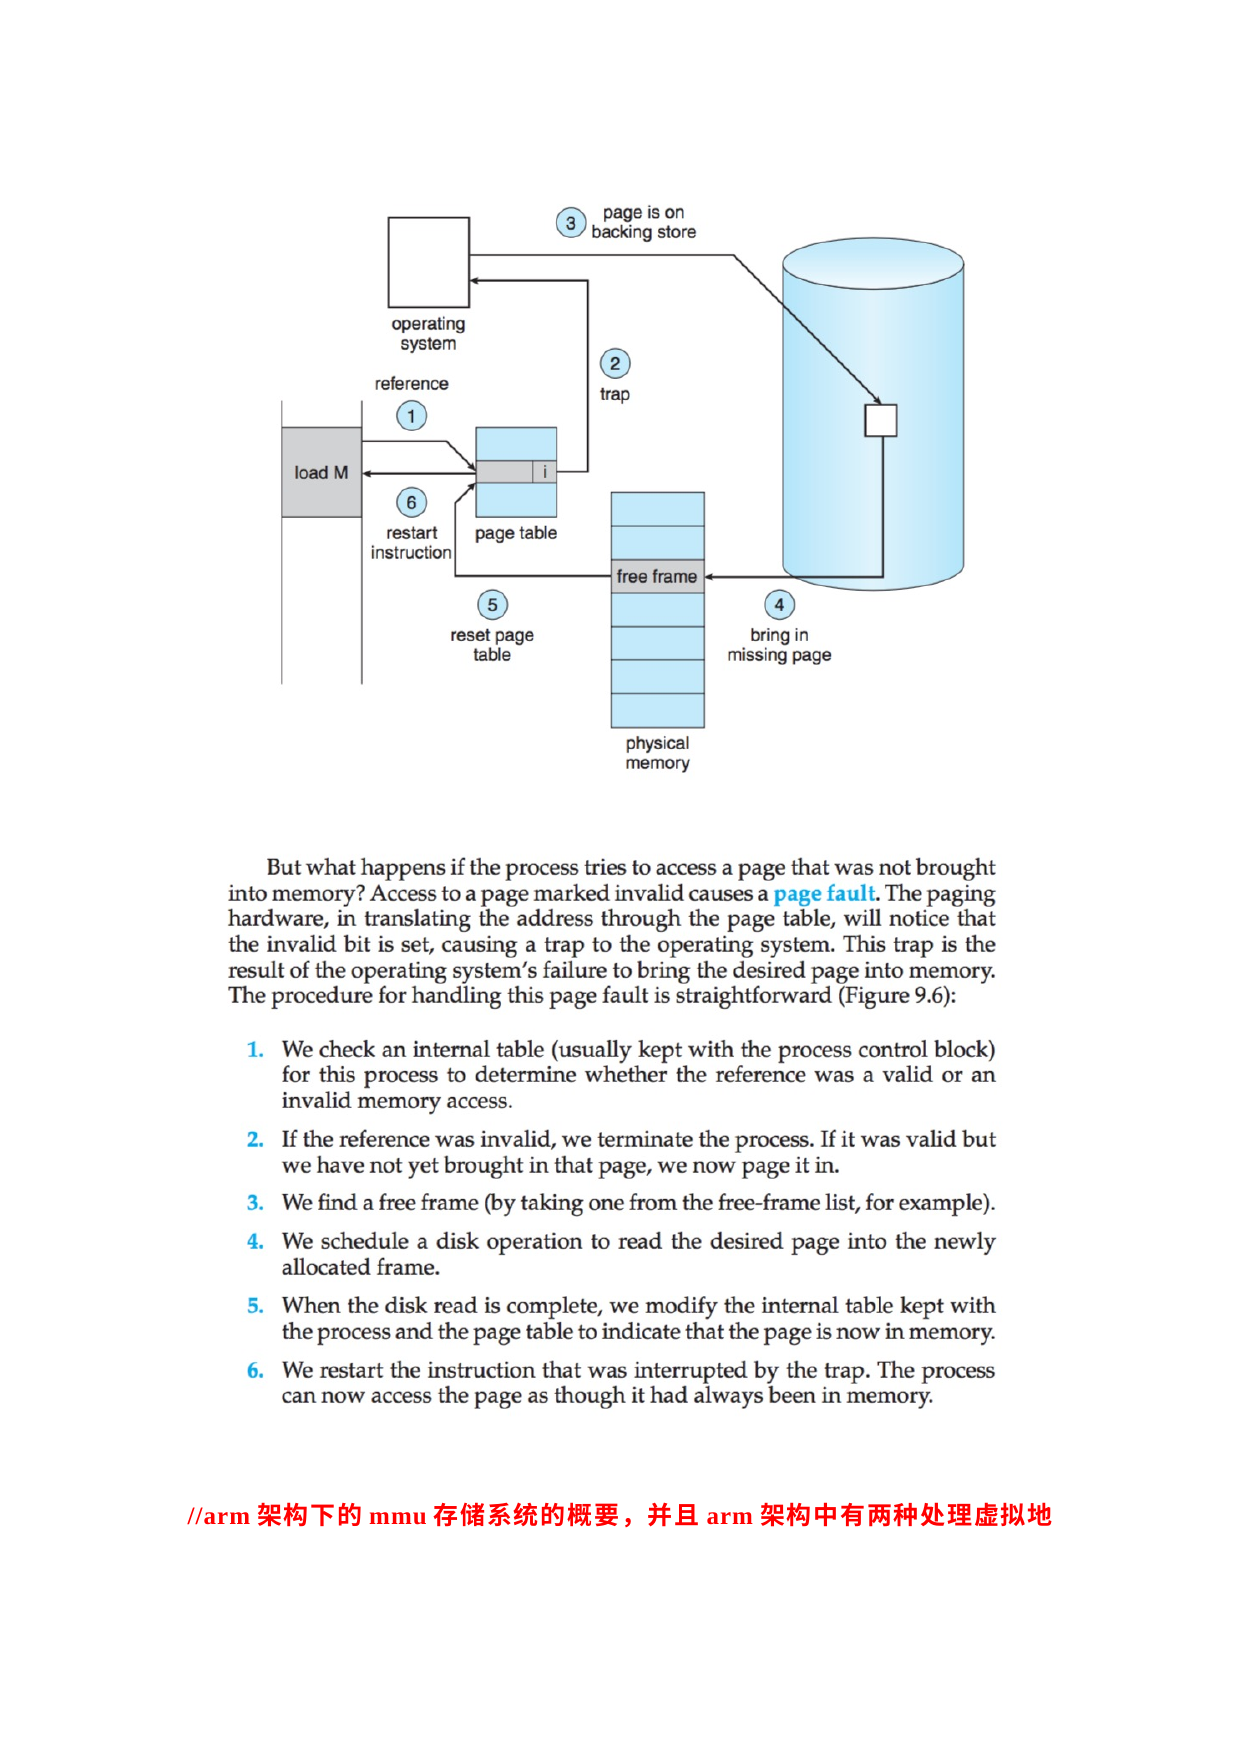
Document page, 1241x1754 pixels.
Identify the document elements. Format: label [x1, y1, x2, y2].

text [187, 1481, 1053, 1546]
picture [187, 176, 1052, 797]
picture [187, 840, 1022, 1419]
